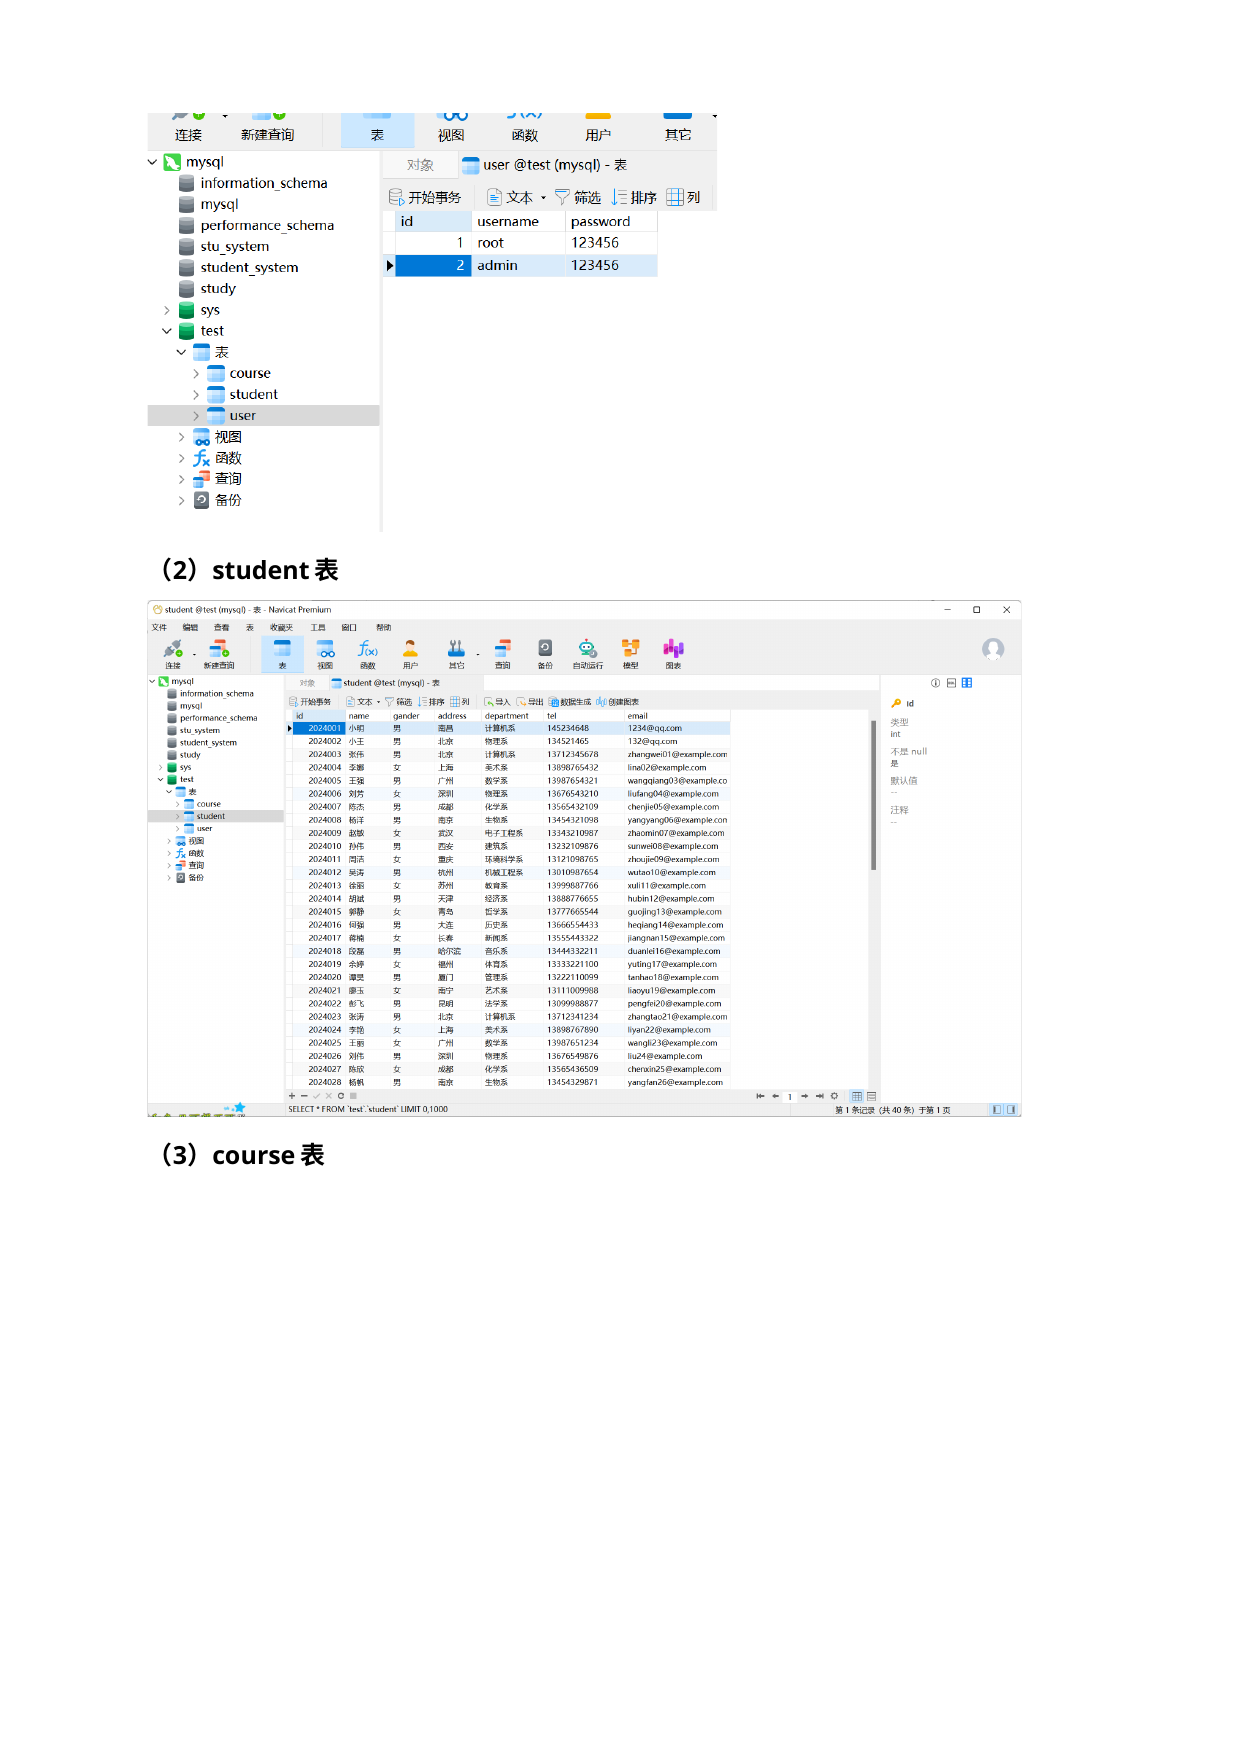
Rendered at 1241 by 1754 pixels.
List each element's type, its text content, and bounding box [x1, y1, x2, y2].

picture [147, 600, 1022, 1117]
text （2）student表 [148, 536, 1092, 601]
text （3）course表 [148, 1121, 1092, 1186]
picture [147, 113, 718, 532]
